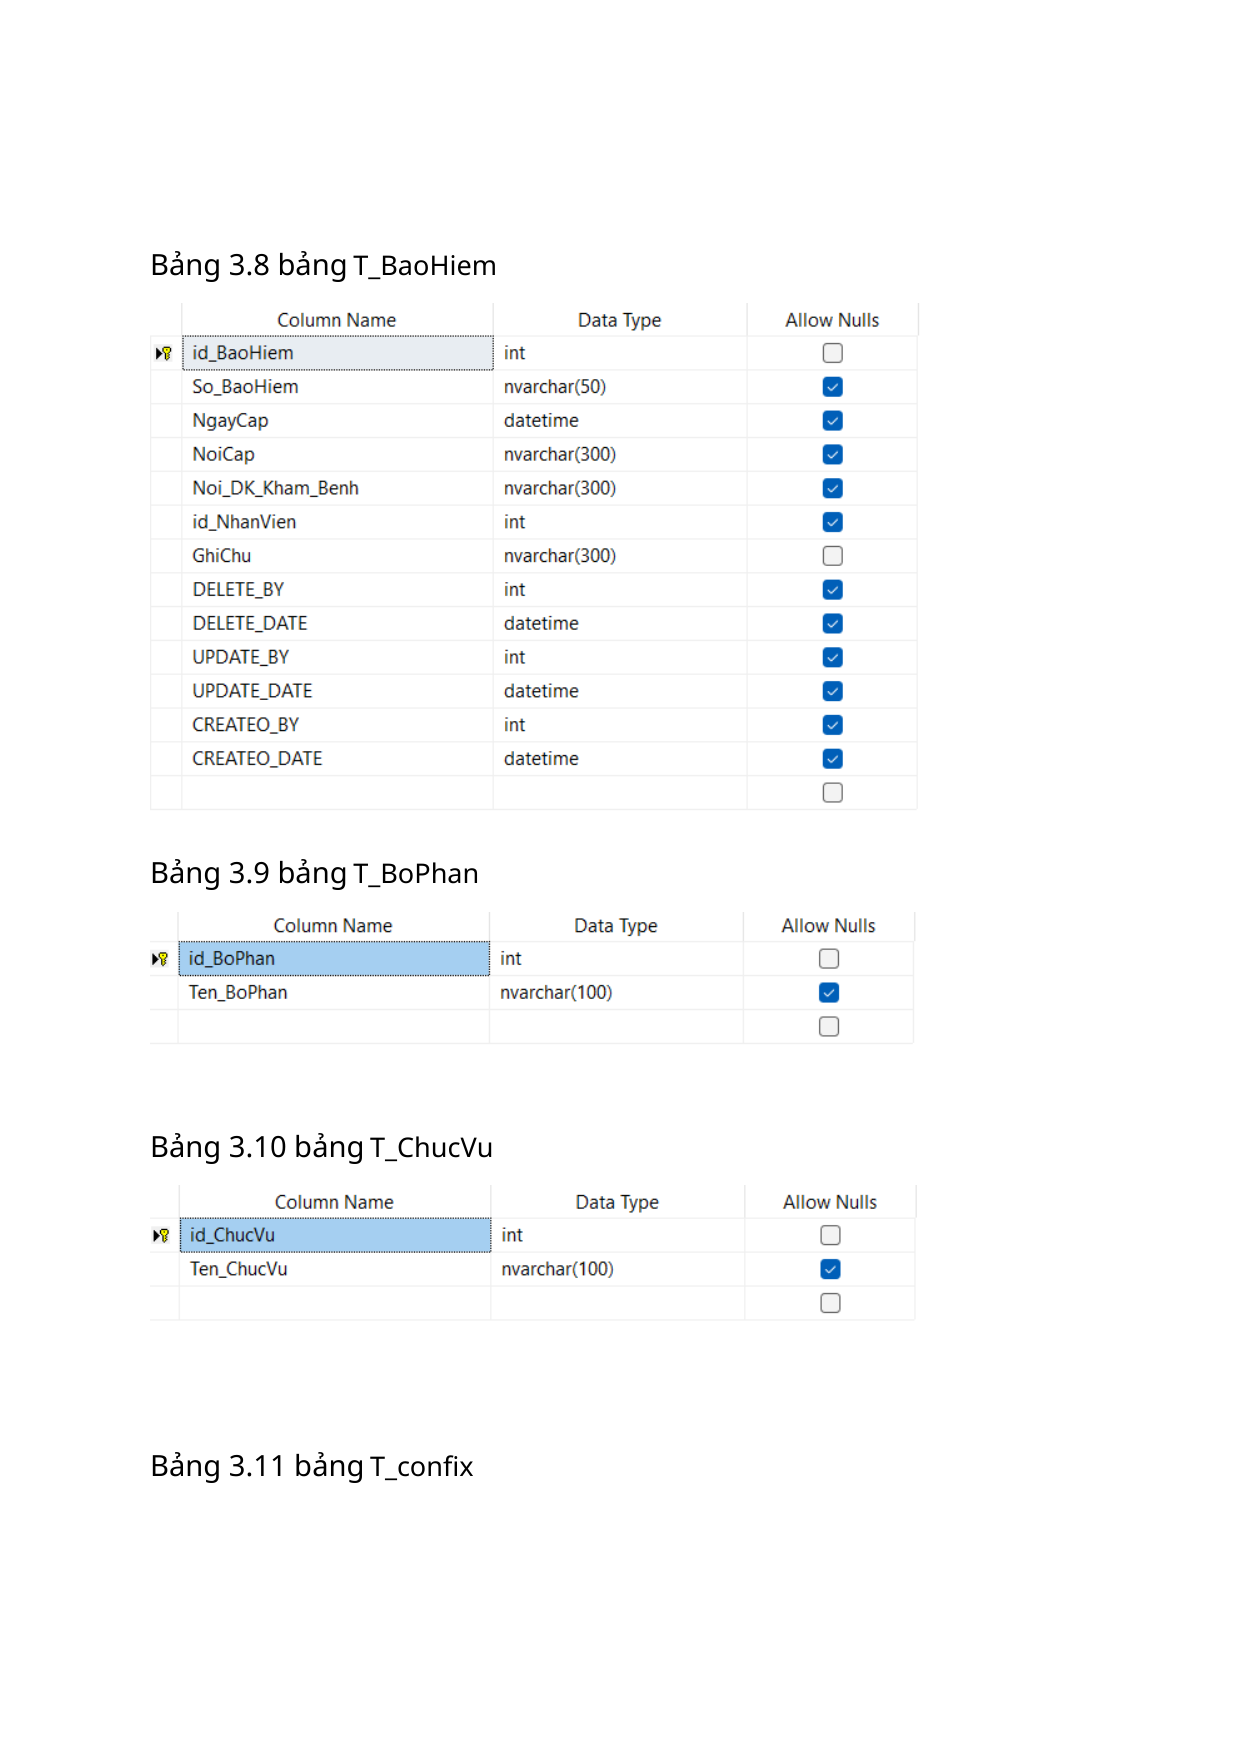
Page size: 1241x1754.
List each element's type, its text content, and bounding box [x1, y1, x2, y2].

text Bảng 3.9 bảng T_BoPhan [150, 852, 1090, 892]
picture [150, 1185, 952, 1371]
text Bảng 3.10 bảng T_ChucVu [150, 1126, 1090, 1166]
picture [150, 912, 943, 1107]
text Bảng 3.11 bảng T_confix [150, 1446, 1090, 1485]
text Bảng 3.8 bảng T_BaoHiem [150, 244, 1090, 284]
picture [150, 303, 948, 834]
